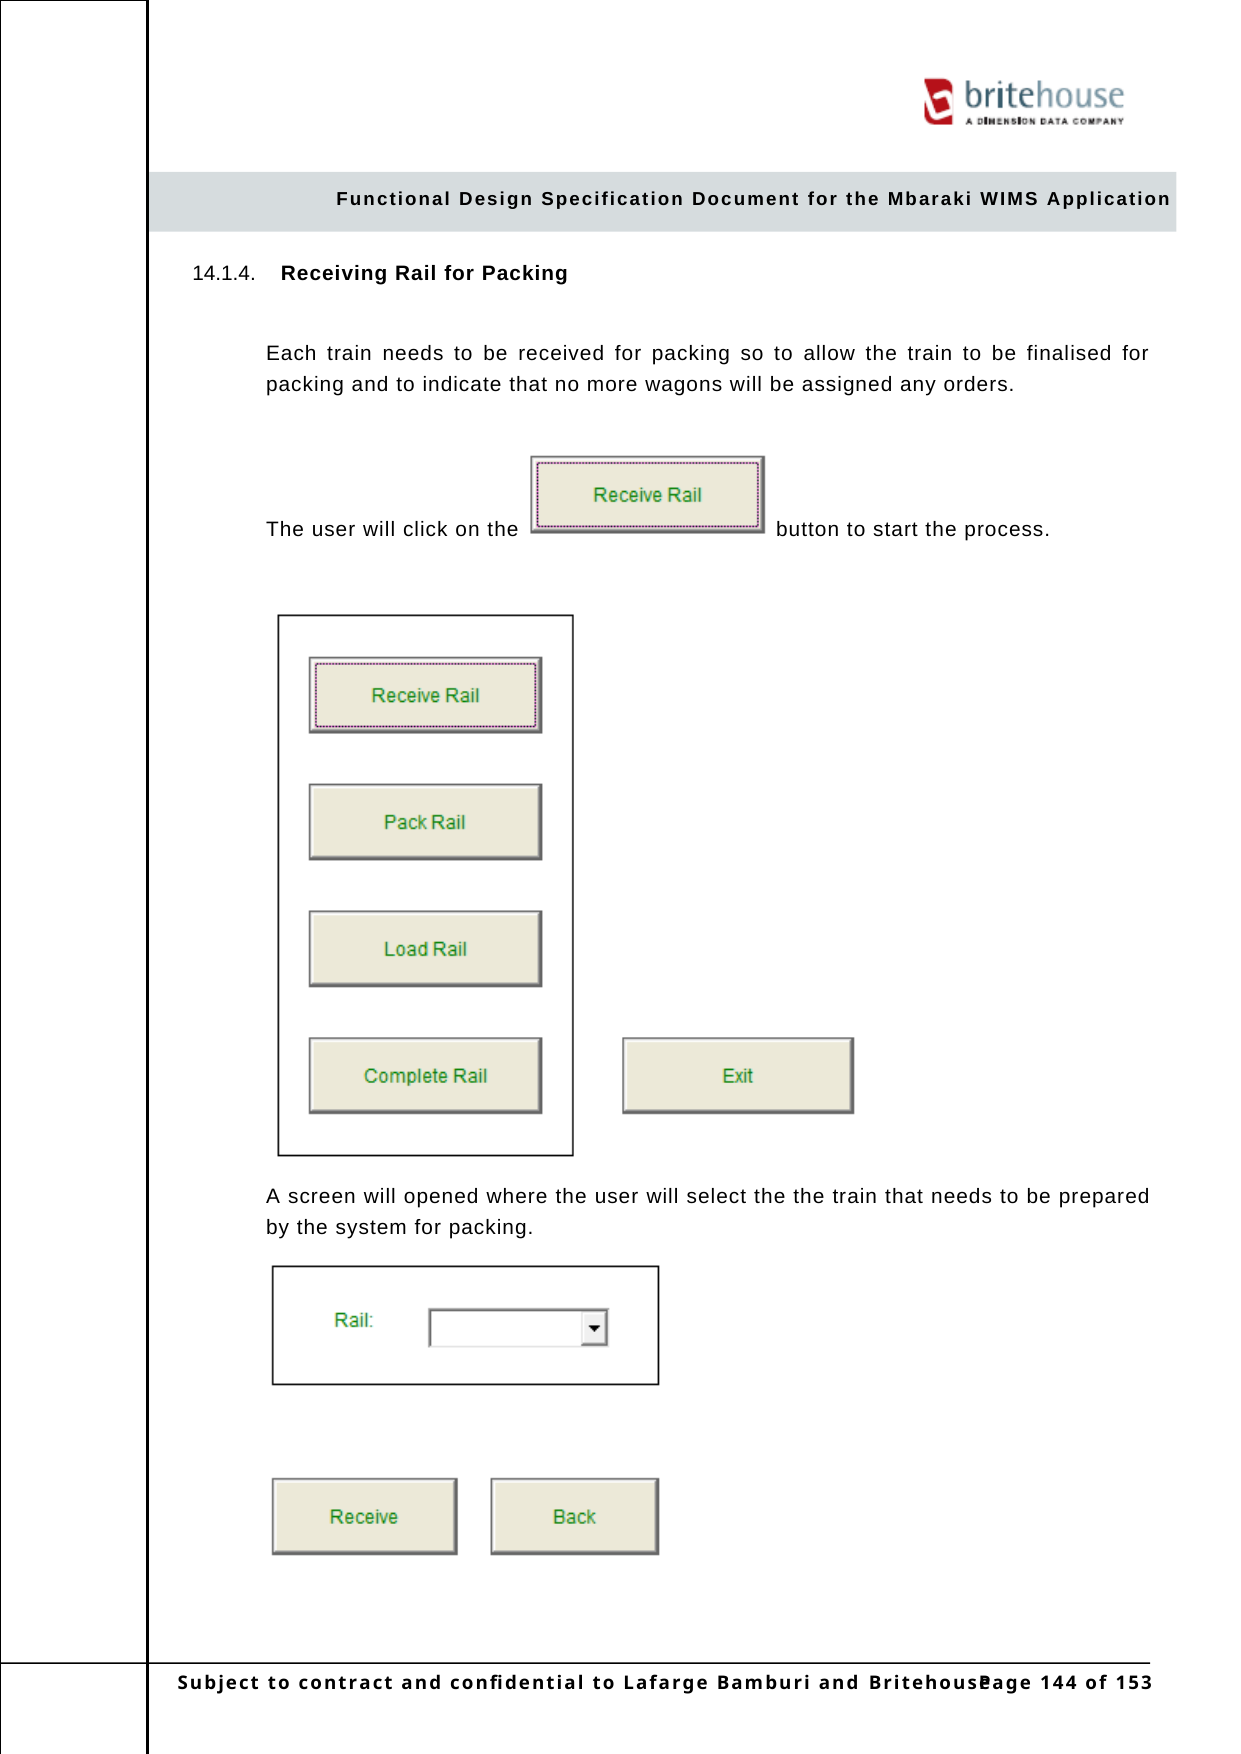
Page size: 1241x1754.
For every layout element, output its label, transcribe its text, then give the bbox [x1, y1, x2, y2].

text Each train needs to be received for packing so to allow the train to be finalised for packing and to indicate that no more wagons will be assigned any orders. [266, 335, 1152, 398]
picture [908, 58, 1144, 140]
subtitle Receiving Rail for Packing [192, 261, 1152, 285]
picture [266, 1258, 672, 1557]
picture [270, 607, 867, 1166]
picture [526, 453, 769, 537]
